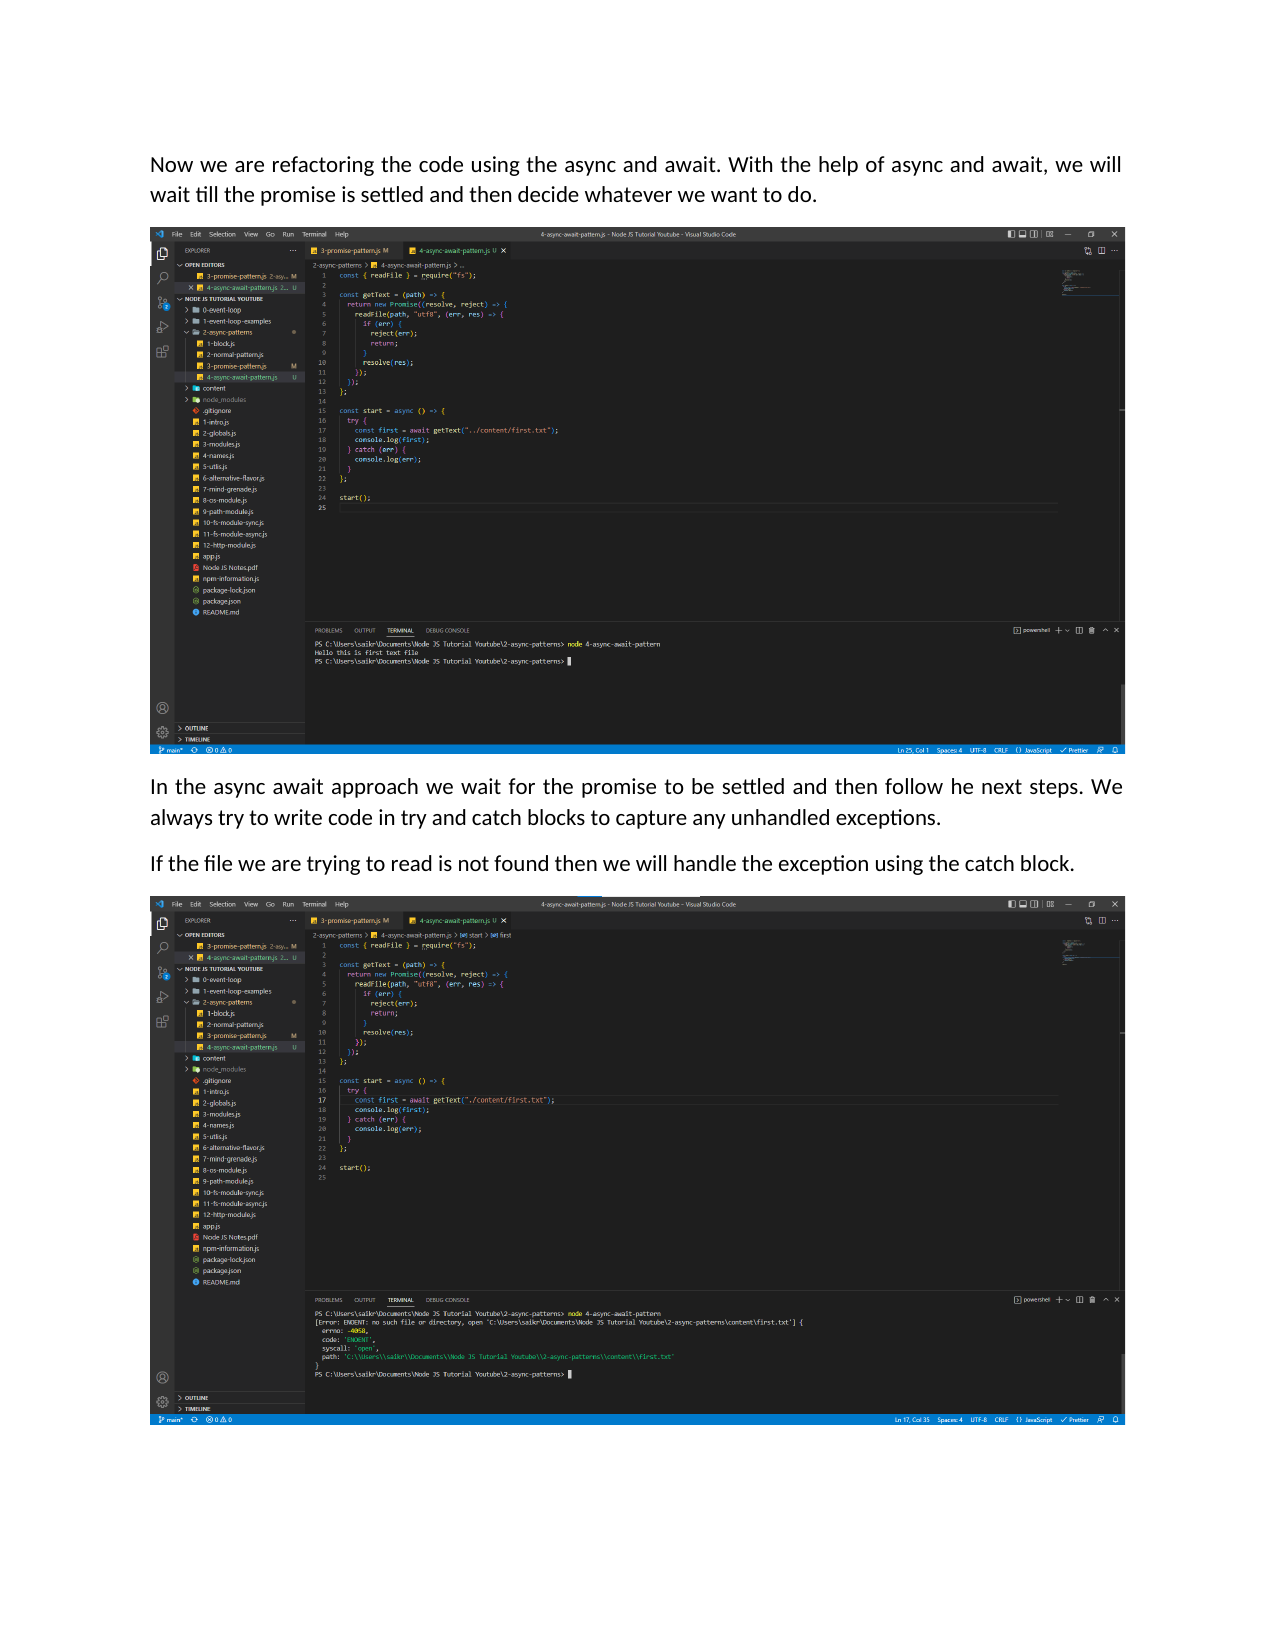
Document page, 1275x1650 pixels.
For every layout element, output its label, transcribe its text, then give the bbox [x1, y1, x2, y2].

text Now we are refactoring the code using the async and await. With the help of async and await, we will wait till the promise is settled and then decide whatever we want to do. [150, 150, 1125, 208]
text In the async await approach we wait for the promise to be settled and then follow he next steps. We always try to write code in try and catch blocks to capture any unhandled exceptions. [150, 772, 1125, 831]
picture [150, 227, 1125, 754]
text If the file we are trying to read is not found then we will handle the exception using the catch block. [150, 849, 1125, 878]
picture [150, 896, 1125, 1425]
